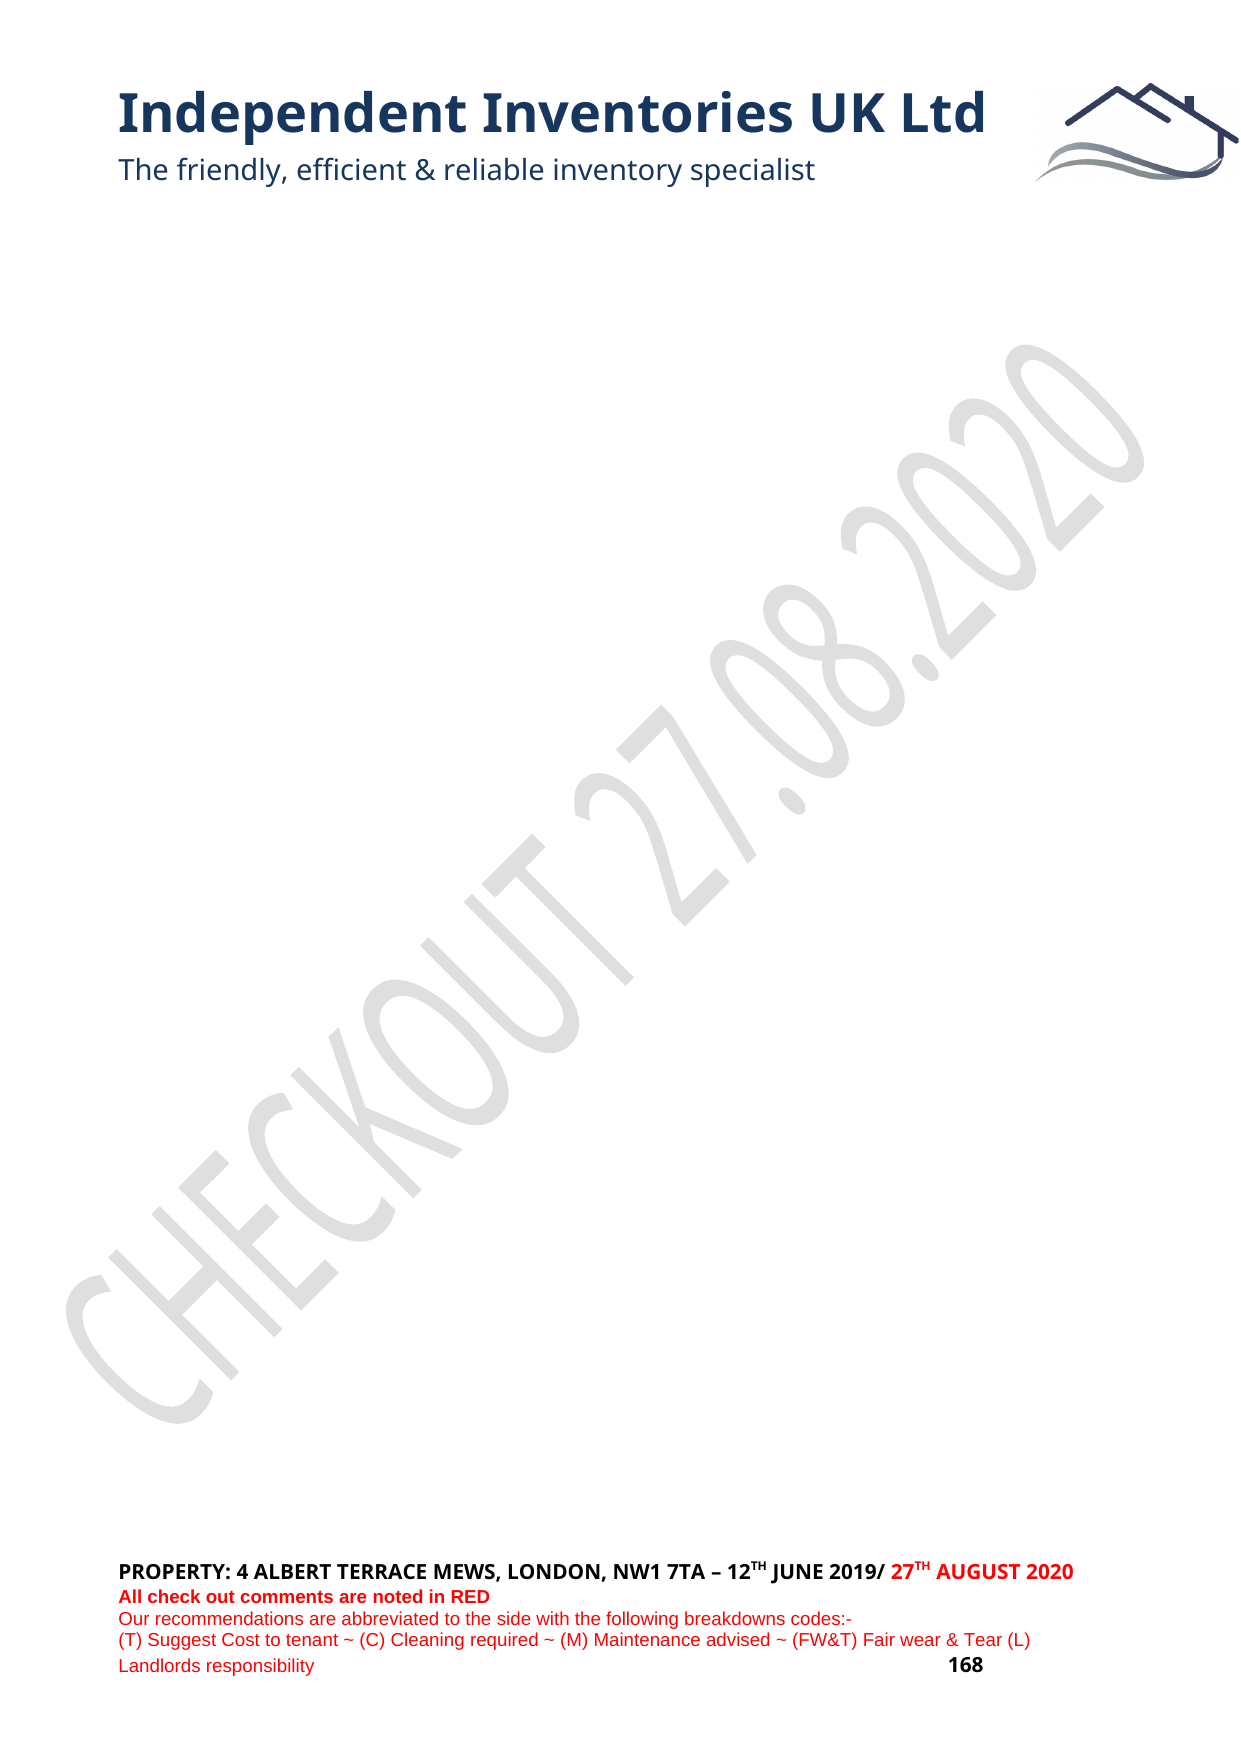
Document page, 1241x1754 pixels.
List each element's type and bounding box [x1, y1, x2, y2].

picture [1034, 83, 1239, 181]
